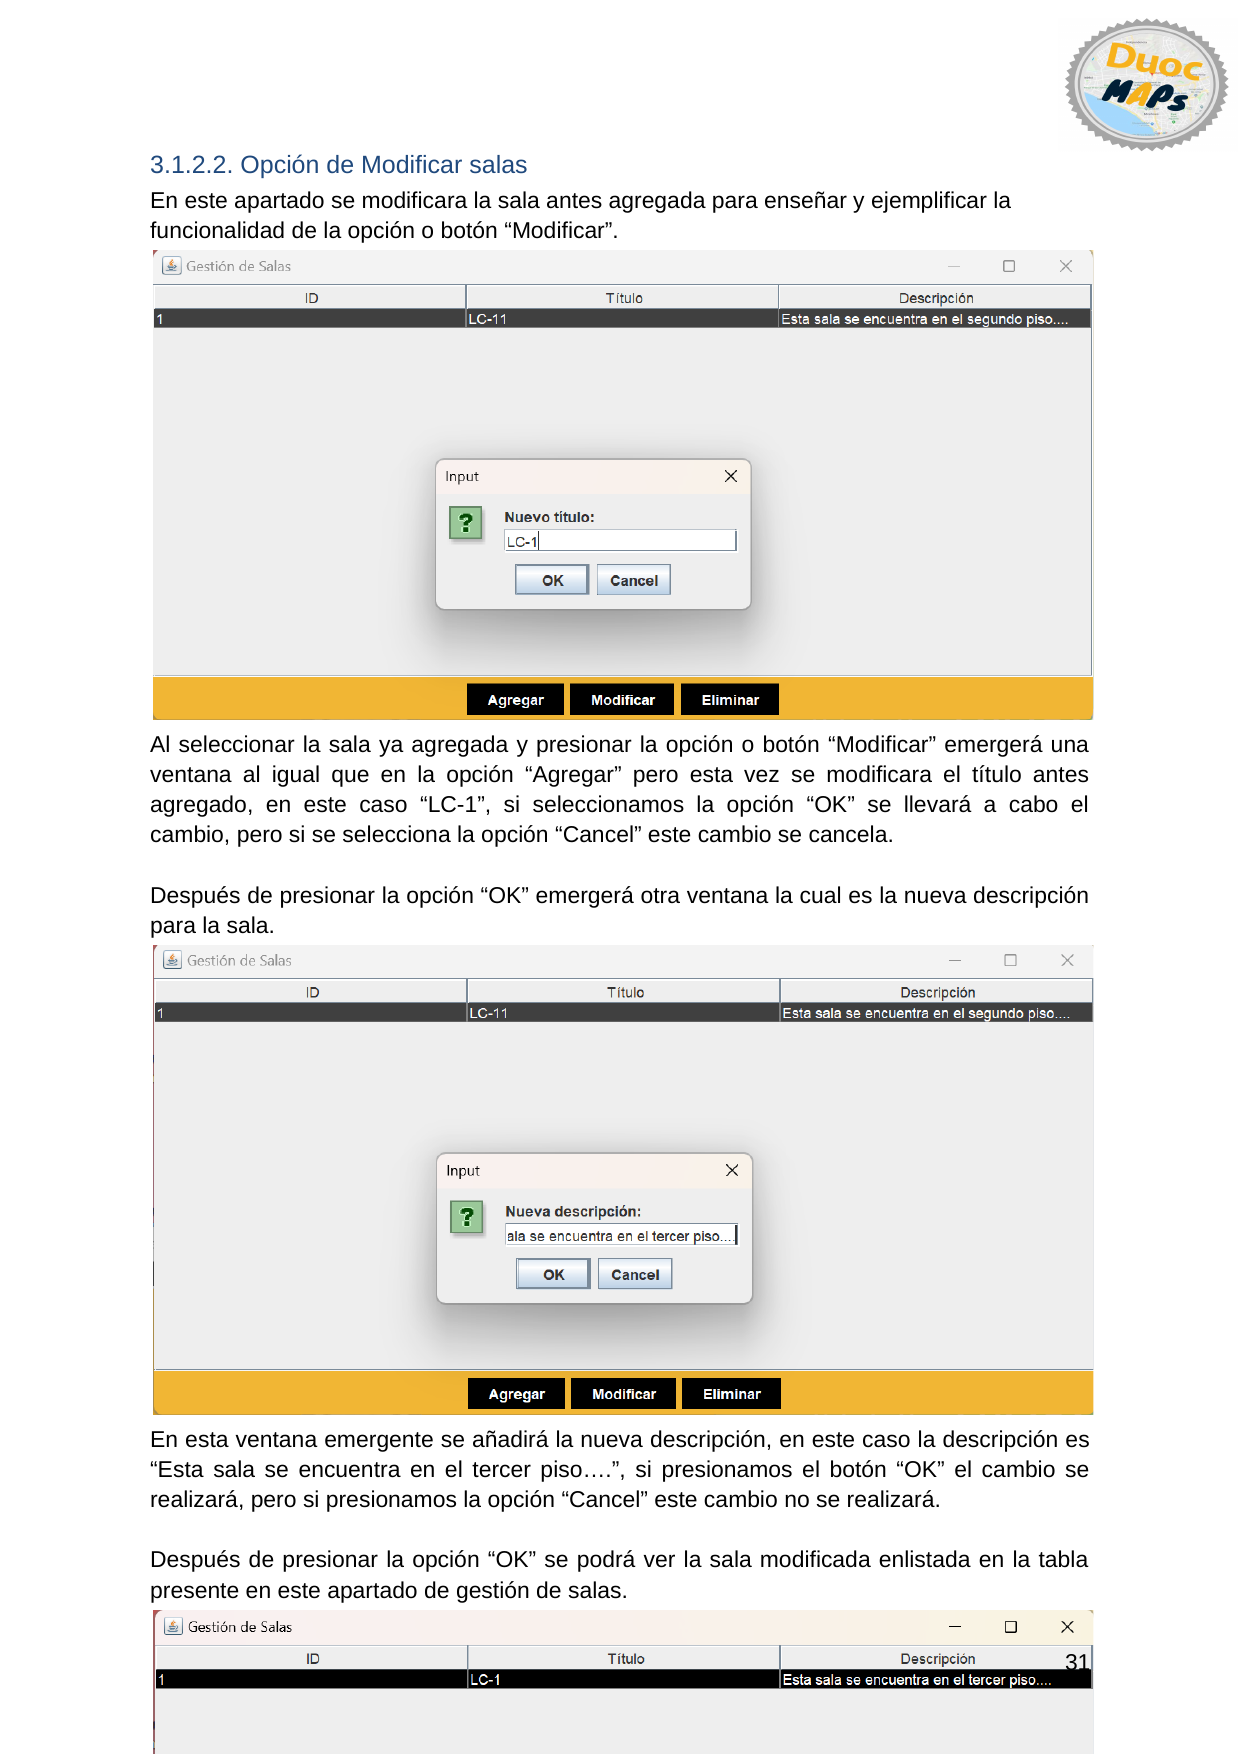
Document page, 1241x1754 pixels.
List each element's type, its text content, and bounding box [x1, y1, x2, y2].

text En este apartado se modificara la sala antes agregada para enseñar y ejemplificar la funcionalidad de la opción o botón “Modificar”. [150, 187, 1090, 244]
picture [1057, 18, 1238, 152]
picture [153, 1610, 1094, 1754]
subtitle 3.1.2.2. Opción de Modificar salas [150, 150, 1090, 179]
text Después de presionar la opción “OK” se podrá ver la sala modificada enlistada en la tabla presente en este apartado de gestión de salas. [150, 1546, 1090, 1603]
text En esta ventana emergente se añadirá la nueva descripción, en este caso la descripción es “Esta sala se encuentra en el tercer piso….”, si presionamos el botón “OK” el cambio se realizará, pero si presionamos la opción “Cancel” este cambio no se realizará. [150, 1426, 1090, 1512]
text Al seleccionar la sala ya agregada y presionar la opción o botón “Modificar” emergerá una ventana al igual que en la opción “Agregar” pero esta vez se modificara el título antes agregado, en este caso “LC-1”, si seleccionamos la opción “OK” se llevará a cabo el cambio, pero si se selecciona la opción “Cancel” este cambio se cancela. [150, 731, 1090, 848]
picture [153, 945, 1094, 1415]
picture [153, 250, 1094, 720]
text Después de presionar la opción “OK” emergerá otra ventana la cual es la nueva descripción para la sala. [150, 882, 1090, 938]
